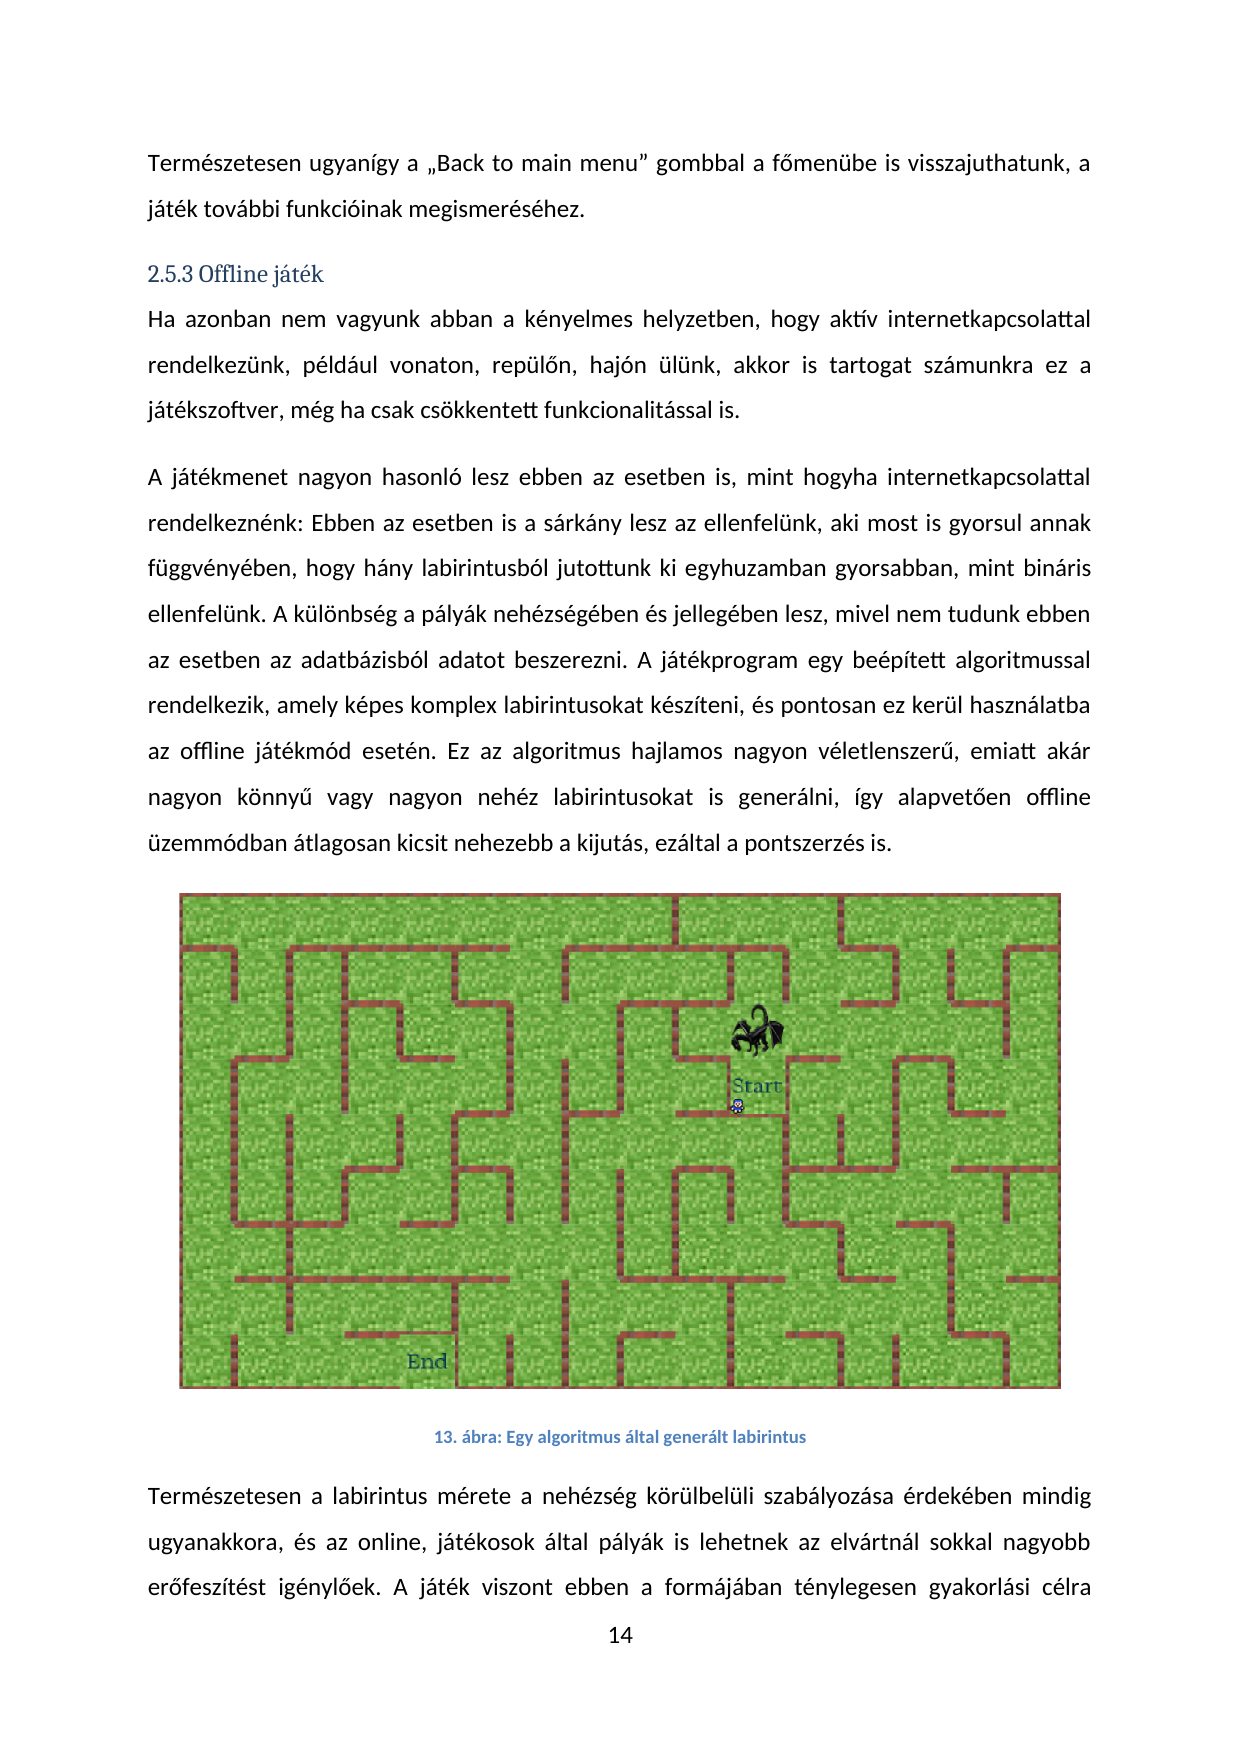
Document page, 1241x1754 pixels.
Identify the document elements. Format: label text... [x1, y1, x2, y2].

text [148, 148, 1093, 224]
text Ha azonban nem vagyunk abban a kényelmes helyzetben, hogy aktív internetkapcsolattal rendelkezünk, például vonaton, repülőn, hajón ülünk, akkor is tartogat számunkra ez a játékszoftver, még ha csak csökkentett funkcionalitással is. [148, 303, 1093, 425]
text A játékmenet nagyon hasonló lesz ebben az esetben is, mint hogyha internetkapcsolattal rendelkeznénk: Ebben az esetben is a sárkány lesz az ellenfelünk, aki most is gyorsul annak függvényében, hogy hány labirintusból jutottunk ki egyhuzamban gyorsabban, mint bináris ellenfelünk. A különbség a pályák nehézségében és jellegében lesz, mivel nem tudunk ebben az esetben az adatbázisból adatot beszerezni. A játékprogram egy beépített algoritmussal rendelkezik, amely képes komplex labirintusokat készíteni, és pontosan ez kerül használatba az offline játékmód esetén. Ez az algoritmus hajlamos nagyon véletlenszerű, emiatt akár nagyon könnyű vagy nagyon nehéz labirintusokat is generálni, így alapvetően offline üzemmódban átlagosan kicsit nehezebb a kijutás, ezáltal a pontszerzés is. [148, 461, 1093, 857]
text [148, 1480, 1093, 1602]
text . ábra: Egy algoritmus által generált labirintus [148, 1425, 1093, 1448]
subtitle 2.5.3 Offline játék [148, 260, 1093, 289]
picture [179, 893, 1061, 1389]
